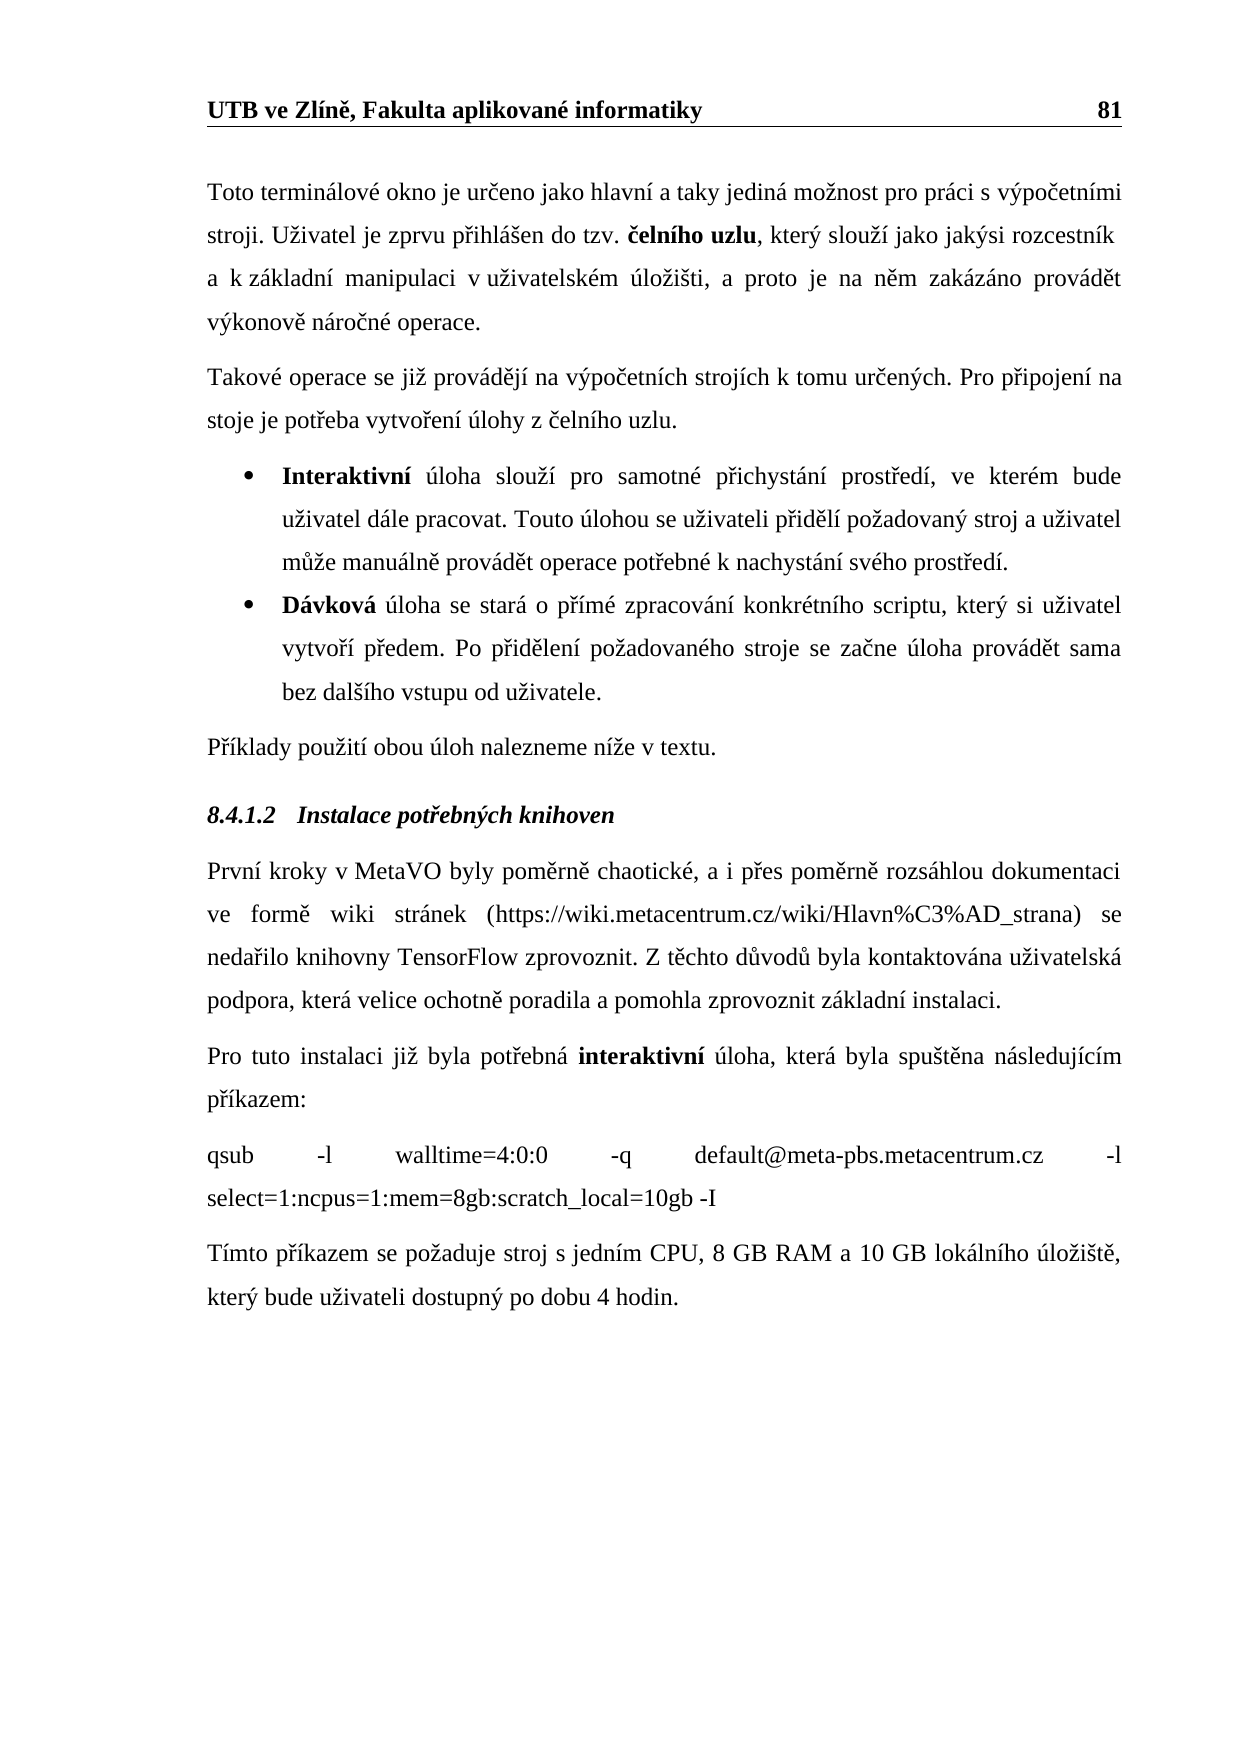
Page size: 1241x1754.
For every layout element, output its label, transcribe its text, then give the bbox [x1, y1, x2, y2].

list Dávková úloha se stará o přímé zpracování konkrétního scriptu, který si uživatel vytvoří předem. Po přidělení požadovaného stroje se začne úloha provádět sama bez dalšího vstupu od uživatele. [244, 590, 1122, 705]
text Tímto příkazem se požaduje stroj s jedním CPU, 8 GB RAM a 10 GB lokálního úložiště, který bude uživateli dostupný po dobu 4 hodin. [207, 1238, 1122, 1310]
text Příklady použití obou úloh nalezneme níže v textu. [207, 732, 1122, 761]
text Takové operace se již provádějí na výpočetních strojích k tomu určených. Pro připojení na stoje je potřeba vytvoření úlohy z čelního uzlu. [207, 362, 1122, 434]
text qsub -l walltime=4:0:0 -q default@meta-pbs.metacentrum.cz -l select=1:ncpus=1:mem=8gb:scratch_local=10gb -I [207, 1140, 1122, 1212]
list Interaktivní úloha slouží pro samotné přichystání prostředí, ve kterém bude uživatel dále pracovat. Touto úlohou se uživateli přidělí požadovaný stroj a uživatel může manuálně provádět operace potřebné k nachystání svého prostředí. [244, 461, 1122, 576]
text Toto terminálové okno je určeno jako hlavní a taky jediná možnost pro práci s výpočetními stroji. Uživatel je zprvu přihlášen do tzv. čelního uzlu, který slouží jako jakýsi rozcestník a k základní manipulaci v uživatelském úložišti, a proto je na něm zakázáno provádět výkonově náročné operace. [207, 177, 1122, 335]
subtitle Instalace potřebných knihoven [207, 800, 1122, 829]
text Pro tuto instalaci již byla potřebná interaktivní úloha, která byla spuštěna následujícím příkazem: [207, 1041, 1122, 1113]
text První kroky v MetaVO byly poměrně chaotické, a i přes poměrně rozsáhlou dokumentaci ve formě wiki stránek (https://wiki.metacentrum.cz/wiki/Hlavn%C3%AD_strana) se nedařilo knihovny TensorFlow zprovoznit. Z těchto důvodů byla kontaktována uživatelská podpora, která velice ochotně poradila a pomohla zprovoznit základní instalaci. [207, 856, 1122, 1014]
